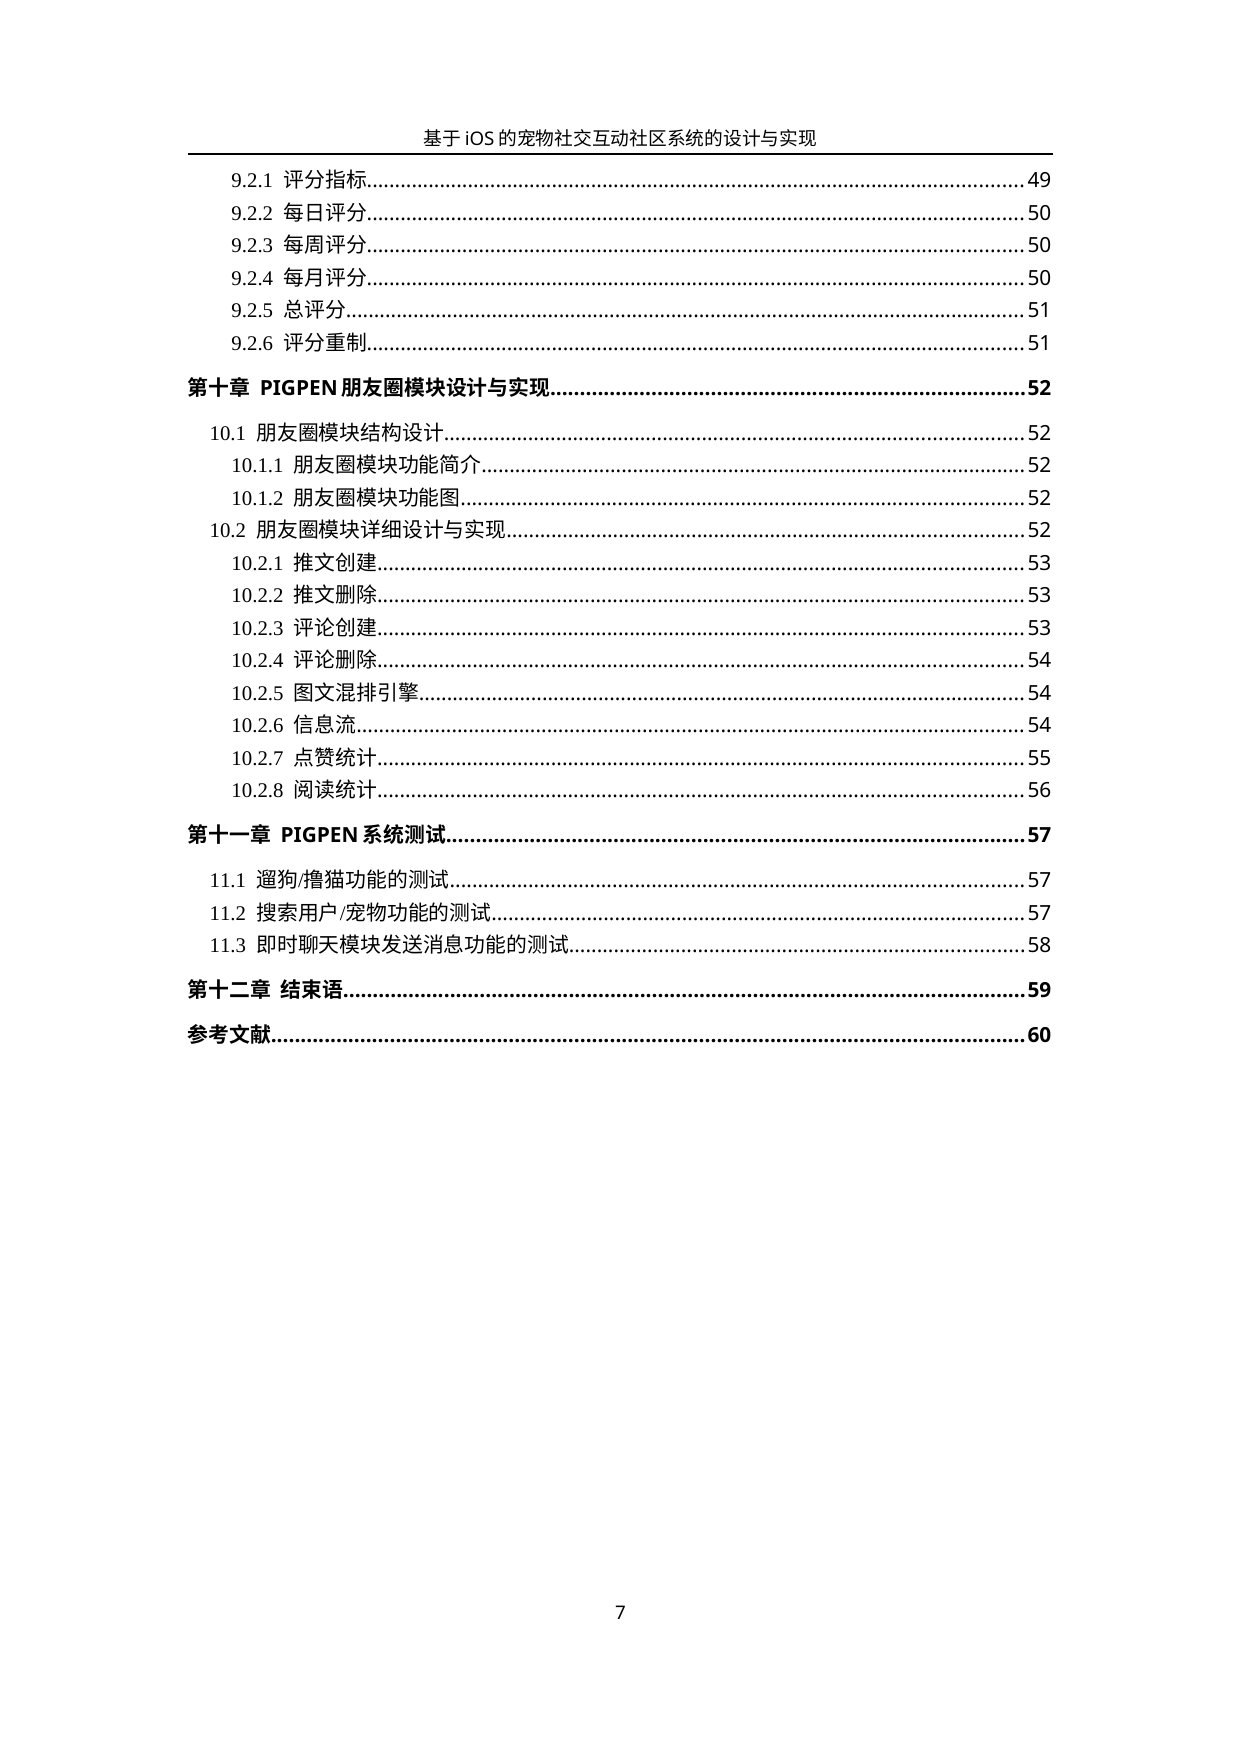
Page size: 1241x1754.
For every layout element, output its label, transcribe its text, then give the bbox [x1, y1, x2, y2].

text 参考文献 60 [187, 1017, 1053, 1050]
text 11.1 遛狗/撸猫功能的测试 57 [209, 862, 1053, 895]
text 10.1 朋友圈模块结构设计 52 [209, 415, 1053, 447]
text 第十一章 PIGPEN系统测试 57 [187, 817, 1053, 850]
text 10.2.8 阅读统计 56 [231, 772, 1053, 805]
text 10.2.1 推文创建 53 [231, 545, 1053, 577]
text 10.2 朋友圈模块详细设计与实现 52 [209, 512, 1053, 545]
text 10.1.1 朋友圈模块功能简介 52 [231, 447, 1053, 480]
text 11.3 即时聊天模块发送消息功能的测试 58 [209, 927, 1053, 960]
text 第十二章 结束语 59 [187, 972, 1053, 1005]
text 9.2.4 每月评分 50 [231, 260, 1053, 292]
text 第十章 PIGPEN朋友圈模块设计与实现 52 [187, 370, 1053, 402]
text 10.2.6 信息流 54 [231, 707, 1053, 740]
text 9.2.1 评分指标 49 [231, 162, 1053, 195]
text 10.2.3 评论创建 53 [231, 610, 1053, 642]
text 10.2.5 图文混排引擎 54 [231, 675, 1053, 707]
text 10.2.2 推文删除 53 [231, 577, 1053, 610]
text 9.2.3 每周评分 50 [231, 227, 1053, 260]
text 10.2.4 评论删除 54 [231, 642, 1053, 675]
text 9.2.5 总评分 51 [231, 292, 1053, 325]
text 11.2 搜索用户/宠物功能的测试 57 [209, 895, 1053, 927]
text 9.2.2 每日评分 50 [231, 195, 1053, 227]
text 10.2.7 点赞统计 55 [231, 740, 1053, 772]
text 10.1.2 朋友圈模块功能图 52 [231, 480, 1053, 512]
text 9.2.6 评分重制 51 [231, 325, 1053, 357]
